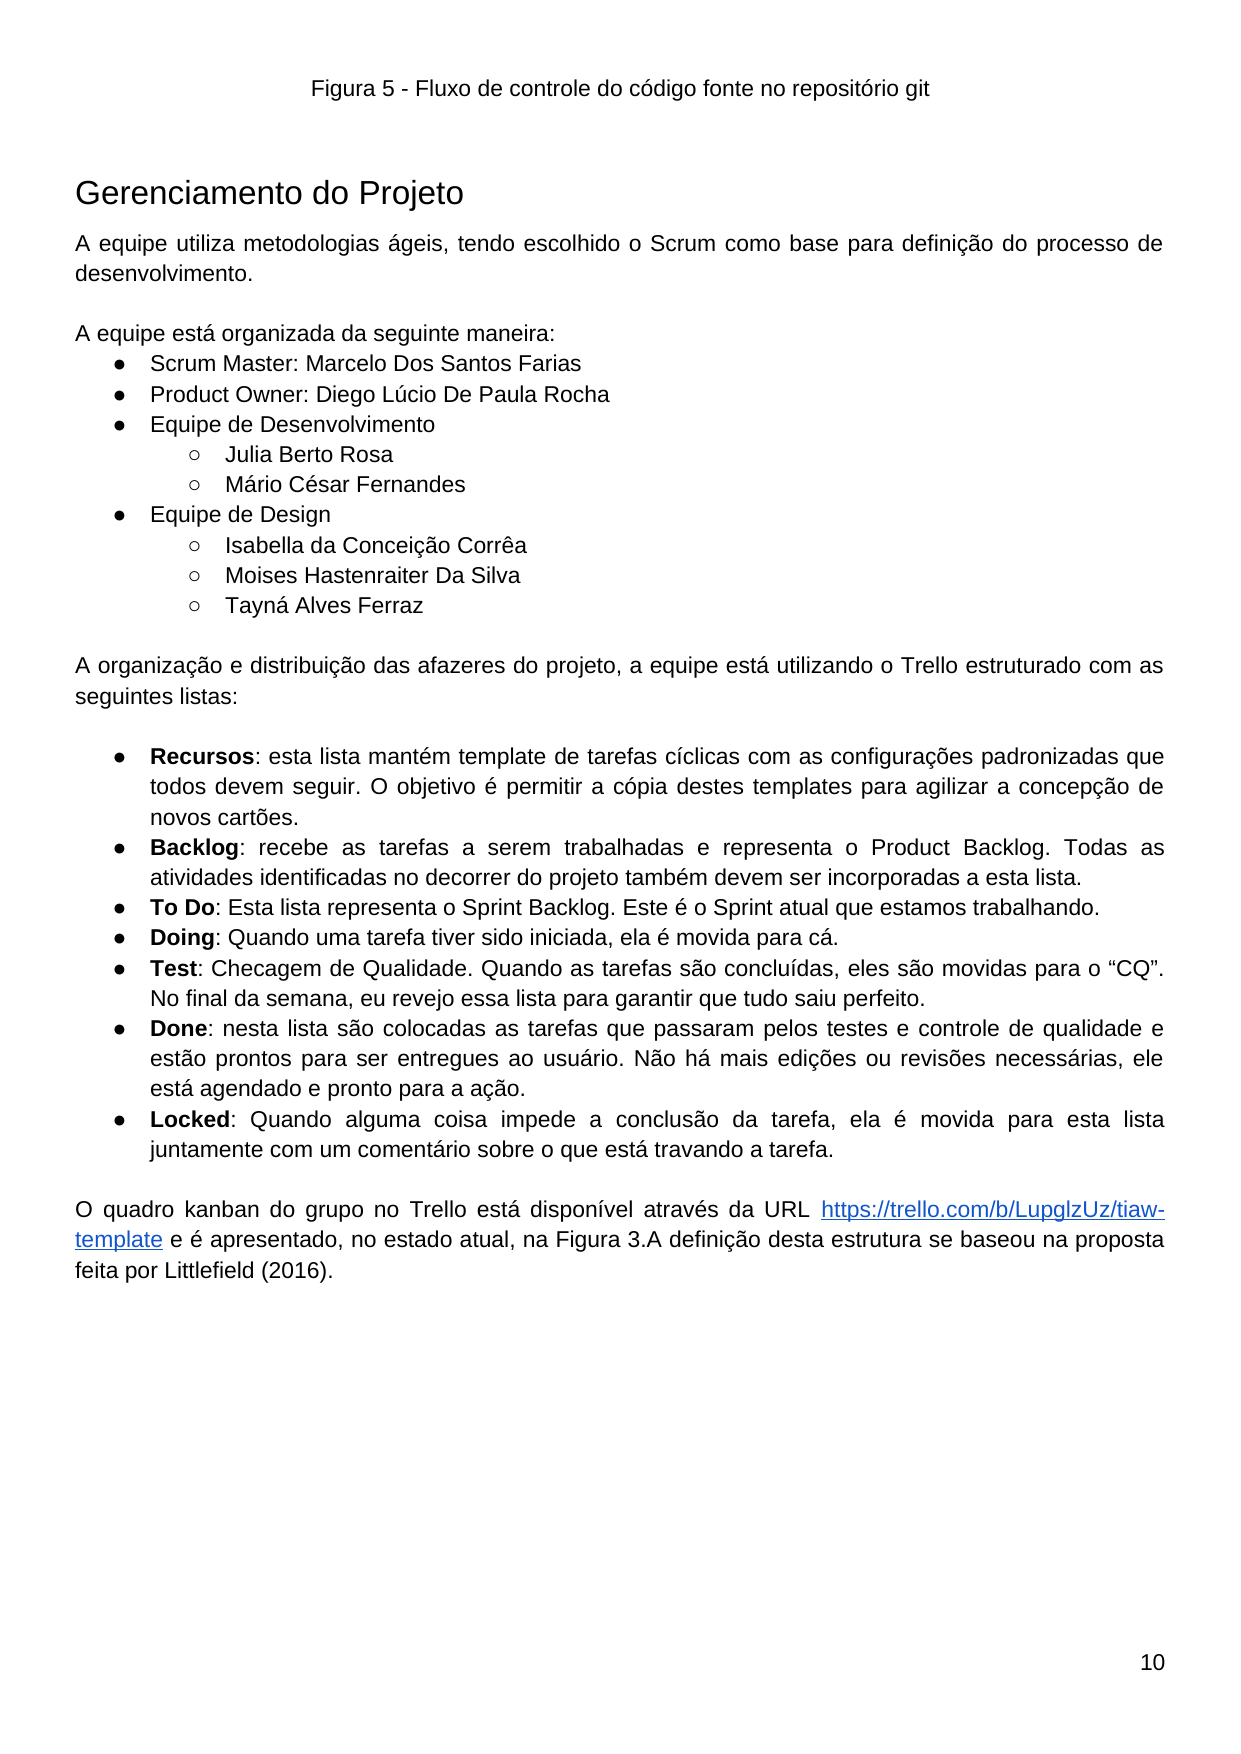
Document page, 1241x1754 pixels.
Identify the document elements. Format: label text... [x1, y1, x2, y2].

list Isabella da Conceição Corrêa [187, 532, 1165, 558]
list Scrum Master: Marcelo Dos Santos Farias [112, 350, 1165, 377]
list To Do: Esta lista representa o Sprint Backlog. Este é o Sprint atual que estamos trabalhando. [112, 894, 1165, 921]
list Tayná Alves Ferraz [187, 592, 1165, 618]
list Equipe de Design [112, 501, 1165, 528]
list Locked: Quando alguma coisa impede a conclusão da tarefa, ela é movida para esta lista juntamente com um comentário sobre o que está travando a tarefa. [112, 1106, 1165, 1162]
text A equipe está organizada da seguinte maneira: [75, 320, 1165, 347]
list Recursos: esta lista mantém template de tarefas cíclicas com as configurações padronizadas que todos devem seguir. O objetivo é permitir a cópia destes templates para agilizar a concepção de novos cartões. [112, 743, 1165, 830]
text Figura 5 - Fluxo de controle do código fonte no repositório git [75, 75, 1165, 101]
list Equipe de Desenvolvimento [112, 411, 1165, 437]
list Product Owner: Diego Lúcio De Paula Rocha [112, 381, 1165, 407]
list Mário César Fernandes [187, 471, 1165, 498]
list Test: Checagem de Qualidade. Quando as tarefas são concluídas, eles são movidas para o “CQ”. No final da semana, eu revejo essa lista para garantir que tudo saiu perfeito. [112, 954, 1165, 1011]
list Moises Hastenraiter Da Silva [187, 562, 1165, 588]
subtitle Gerenciamento do Projeto [75, 173, 1165, 211]
list Done: nesta lista são colocadas as tarefas que passaram pelos testes e controle de qualidade e estão prontos para ser entregues ao usuário. Não há mais edições ou revisões necessárias, ele está agendado e pronto para a ação. [112, 1015, 1165, 1102]
list Julia Berto Rosa [187, 441, 1165, 467]
text A equipe utiliza metodologias ágeis, tendo escolhido o Scrum como base para definição do processo de desenvolvimento. [75, 229, 1165, 286]
text A organização e distribuição das afazeres do projeto, a equipe está utilizando o Trello estruturado com as seguintes listas: [75, 652, 1165, 709]
text O quadro kanban do grupo no Trello está disponível através da URL https://trello.com/b/LupglzUz/tiaw-template e é apresentado, no estado atual, na Figura 3.A definição desta estrutura se baseou na proposta feita por Littlefield (2016). [75, 1196, 1165, 1283]
list Backlog: recebe as tarefas a serem trabalhadas e representa o Product Backlog. Todas as atividades identificadas no decorrer do projeto também devem ser incorporadas a esta lista. [112, 834, 1165, 890]
list Doing: Quando uma tarefa tiver sido iniciada, ela é movida para cá. [112, 924, 1165, 951]
